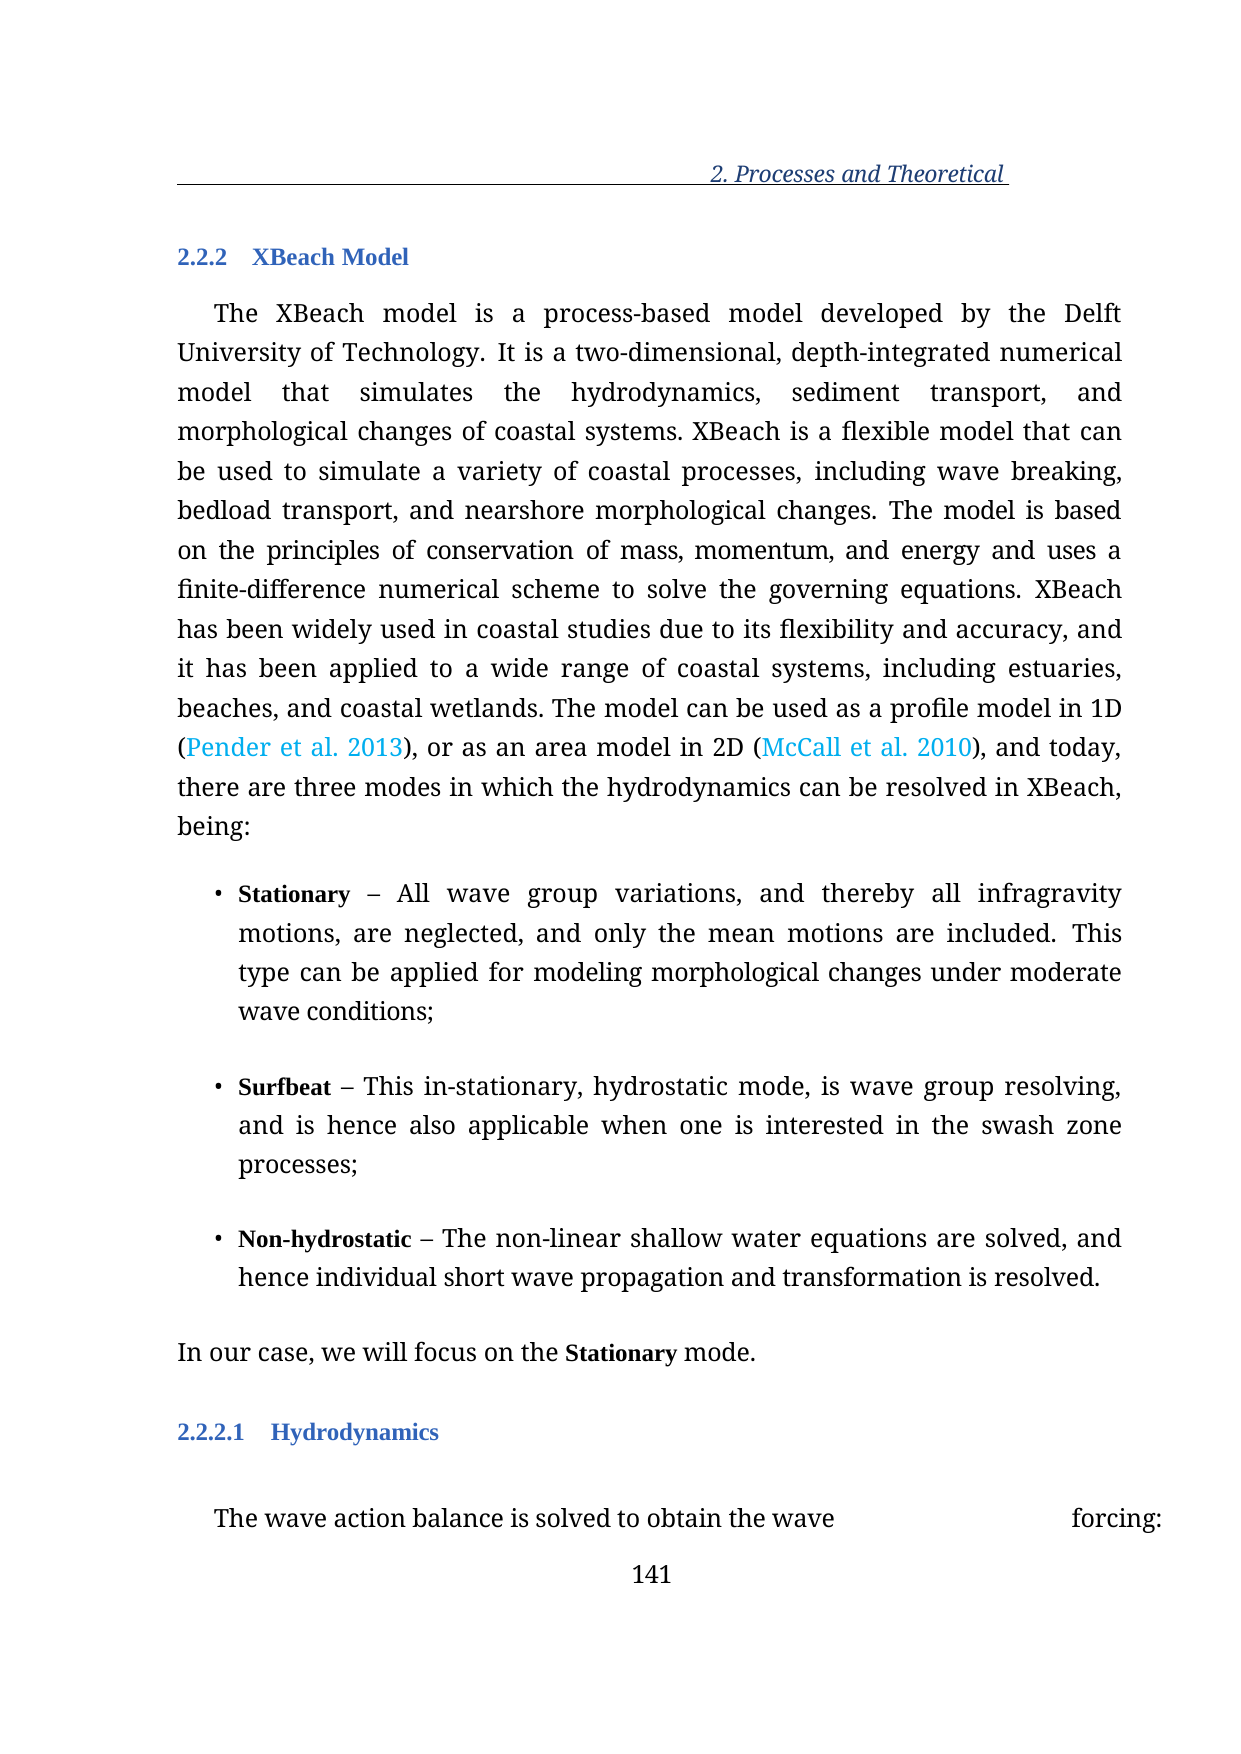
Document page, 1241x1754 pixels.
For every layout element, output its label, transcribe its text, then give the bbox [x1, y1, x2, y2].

list Stationary – All wave group variations, and thereby all infragravity motions, are neglected, and only the mean motions are included. This type can be applied for modeling morphological changes under moderate wave conditions; [214, 876, 1122, 1028]
text The wave action balance is solved to obtain the wave forcing: [1071, 1501, 1240, 1535]
list Hydrodynamics [177, 1417, 1240, 1445]
list Non-hydrostatic – The non-linear shallow water equations are solved, and hence individual short wave propagation and transformation is resolved. [214, 1221, 1122, 1294]
subtitle XBeach Model [177, 242, 1240, 271]
list Surfbeat – This in-stationary, hydrostatic mode, is wave group resolving, and is hence also applicable when one is interested in the swash zone processes; [214, 1068, 1122, 1181]
text The XBeach model is a process-based model developed by the Delft University of Technology. It is a two-dimensional, depth-integrated numerical model that simulates the hydrodynamics, sediment transport, and morphological changes of coastal systems. XBeach is a flexible model that can be used to simulate a variety of coastal processes, including wave breaking, bedload transport, and nearshore morphological changes. The model is based on the principles of conservation of mass, momentum, and energy and uses a finite-difference numerical scheme to solve the governing equations. XBeach has been widely used in coastal studies due to its flexibility and accuracy, and it has been applied to a wide range of coastal systems, including estuaries, beaches, and coastal wetlands. The model can be used as a profile model in 1D (Pender et al. 2013), or as an area model in 2D (McCall et al. 2010), and today, there are three modes in which the hydrodynamics can be resolved in XBeach, being: [177, 296, 1122, 843]
text The wave action balance is solved to obtain the wave forcing: [214, 1501, 873, 1535]
text In our case, we will focus on the Stationary mode. [177, 1334, 1240, 1369]
